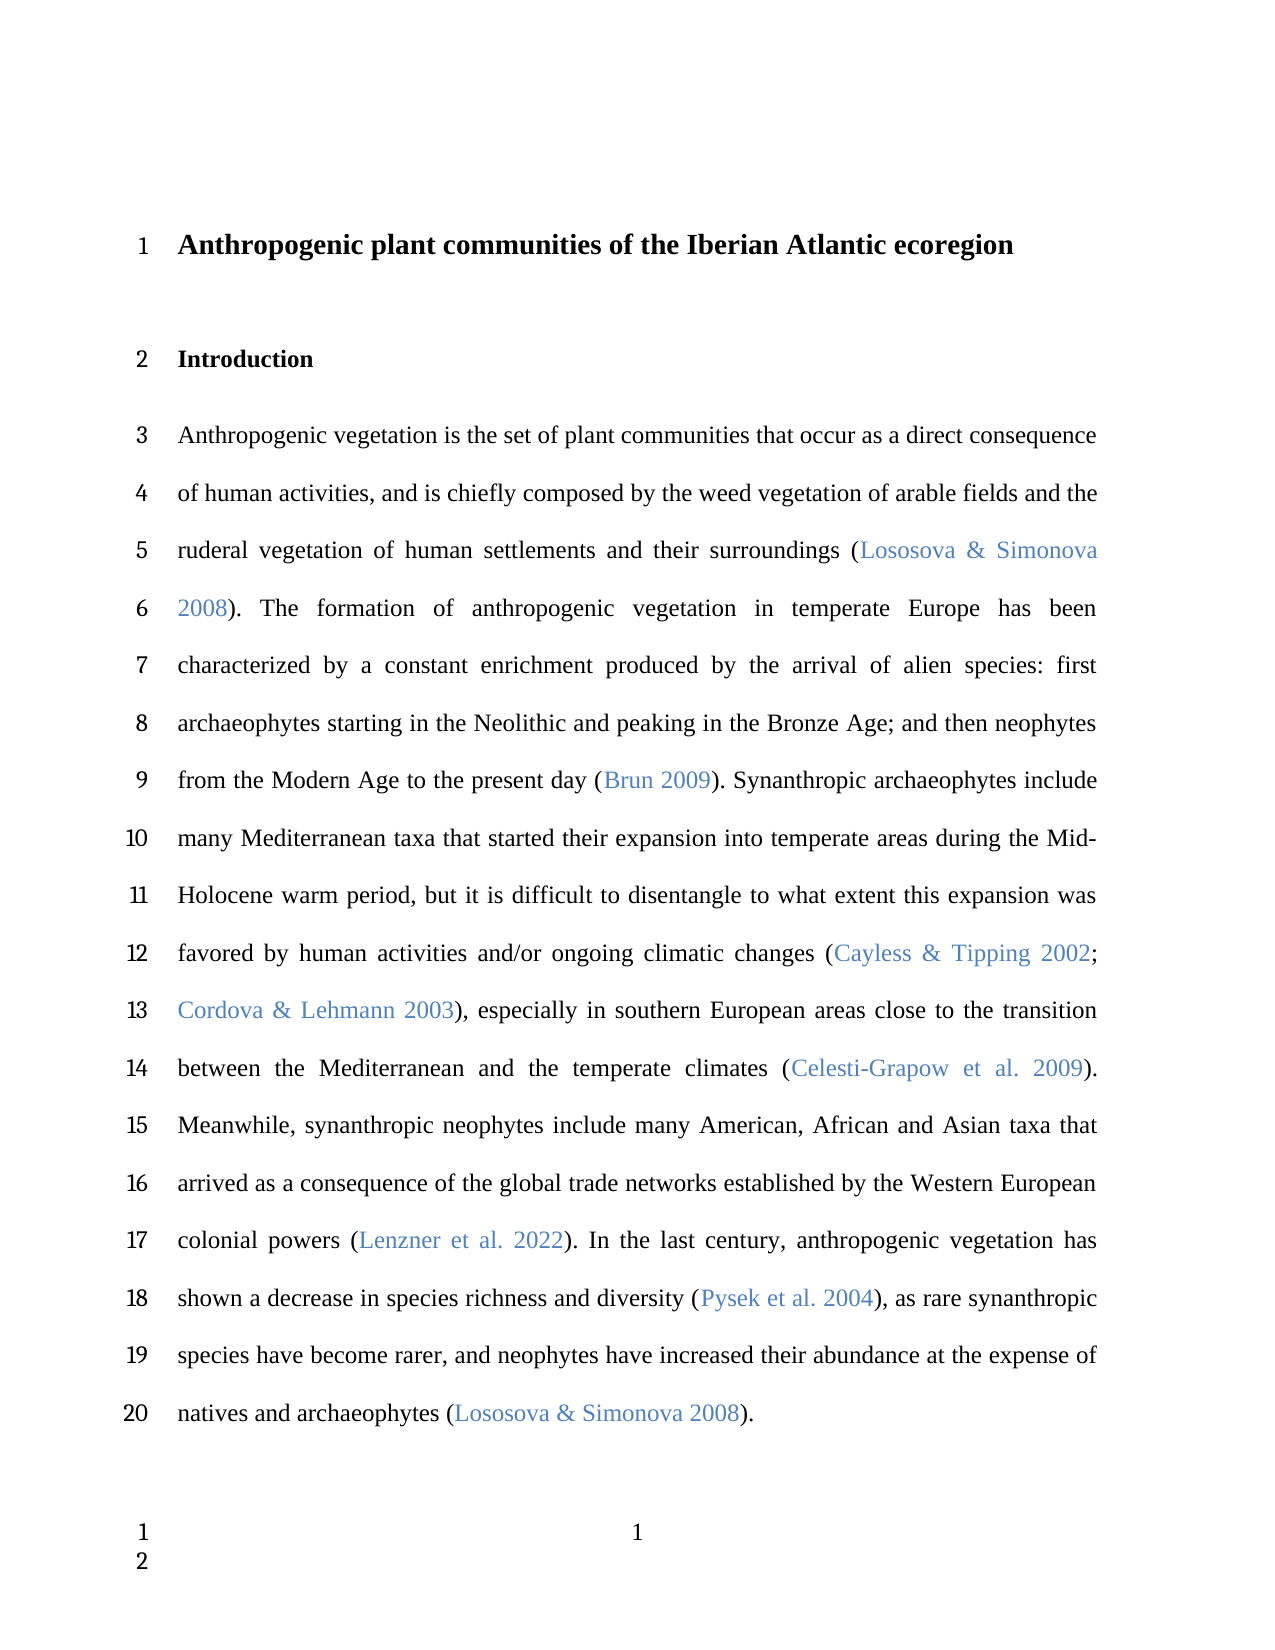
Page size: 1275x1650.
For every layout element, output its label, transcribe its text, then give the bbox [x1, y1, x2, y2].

title Anthropogenic plant communities of the Iberian Atlantic ecoregion [177, 227, 1098, 261]
subtitle Introduction [177, 344, 1098, 373]
text Anthropogenic vegetation is the set of plant communities that occur as a direct consequence of human activities, and is chiefly composed by the weed vegetation of arable fields and the ruderal vegetation of human settlements and their surroundings (Lososova & Simonova 2008). The formation of anthropogenic vegetation in temperate Europe has been characterized by a constant enrichment produced by the arrival of alien species: first archaeophytes starting in the Neolithic and peaking in the Bronze Age; and then neophytes from the Modern Age to the present day (Brun 2009). Synanthropic archaeophytes include many Mediterranean taxa that started their expansion into temperate areas during the Mid-Holocene warm period, but it is difficult to disentangle to what extent this expansion was favored by human activities and/or ongoing climatic changes (Cayless & Tipping 2002; Cordova & Lehmann 2003), especially in southern European areas close to the transition between the Mediterranean and the temperate climates (Celesti‐Grapow et al. 2009). Meanwhile, synanthropic neophytes include many American, African and Asian taxa that arrived as a consequence of the global trade networks established by the Western European colonial powers (Lenzner et al. 2022). In the last century, anthropogenic vegetation has shown a decrease in species richness and diversity (Pysek et al. 2004), as rare synanthropic species have become rarer, and neophytes have increased their abundance at the expense of natives and archaeophytes (Lososova & Simonova 2008). [177, 421, 1098, 1427]
